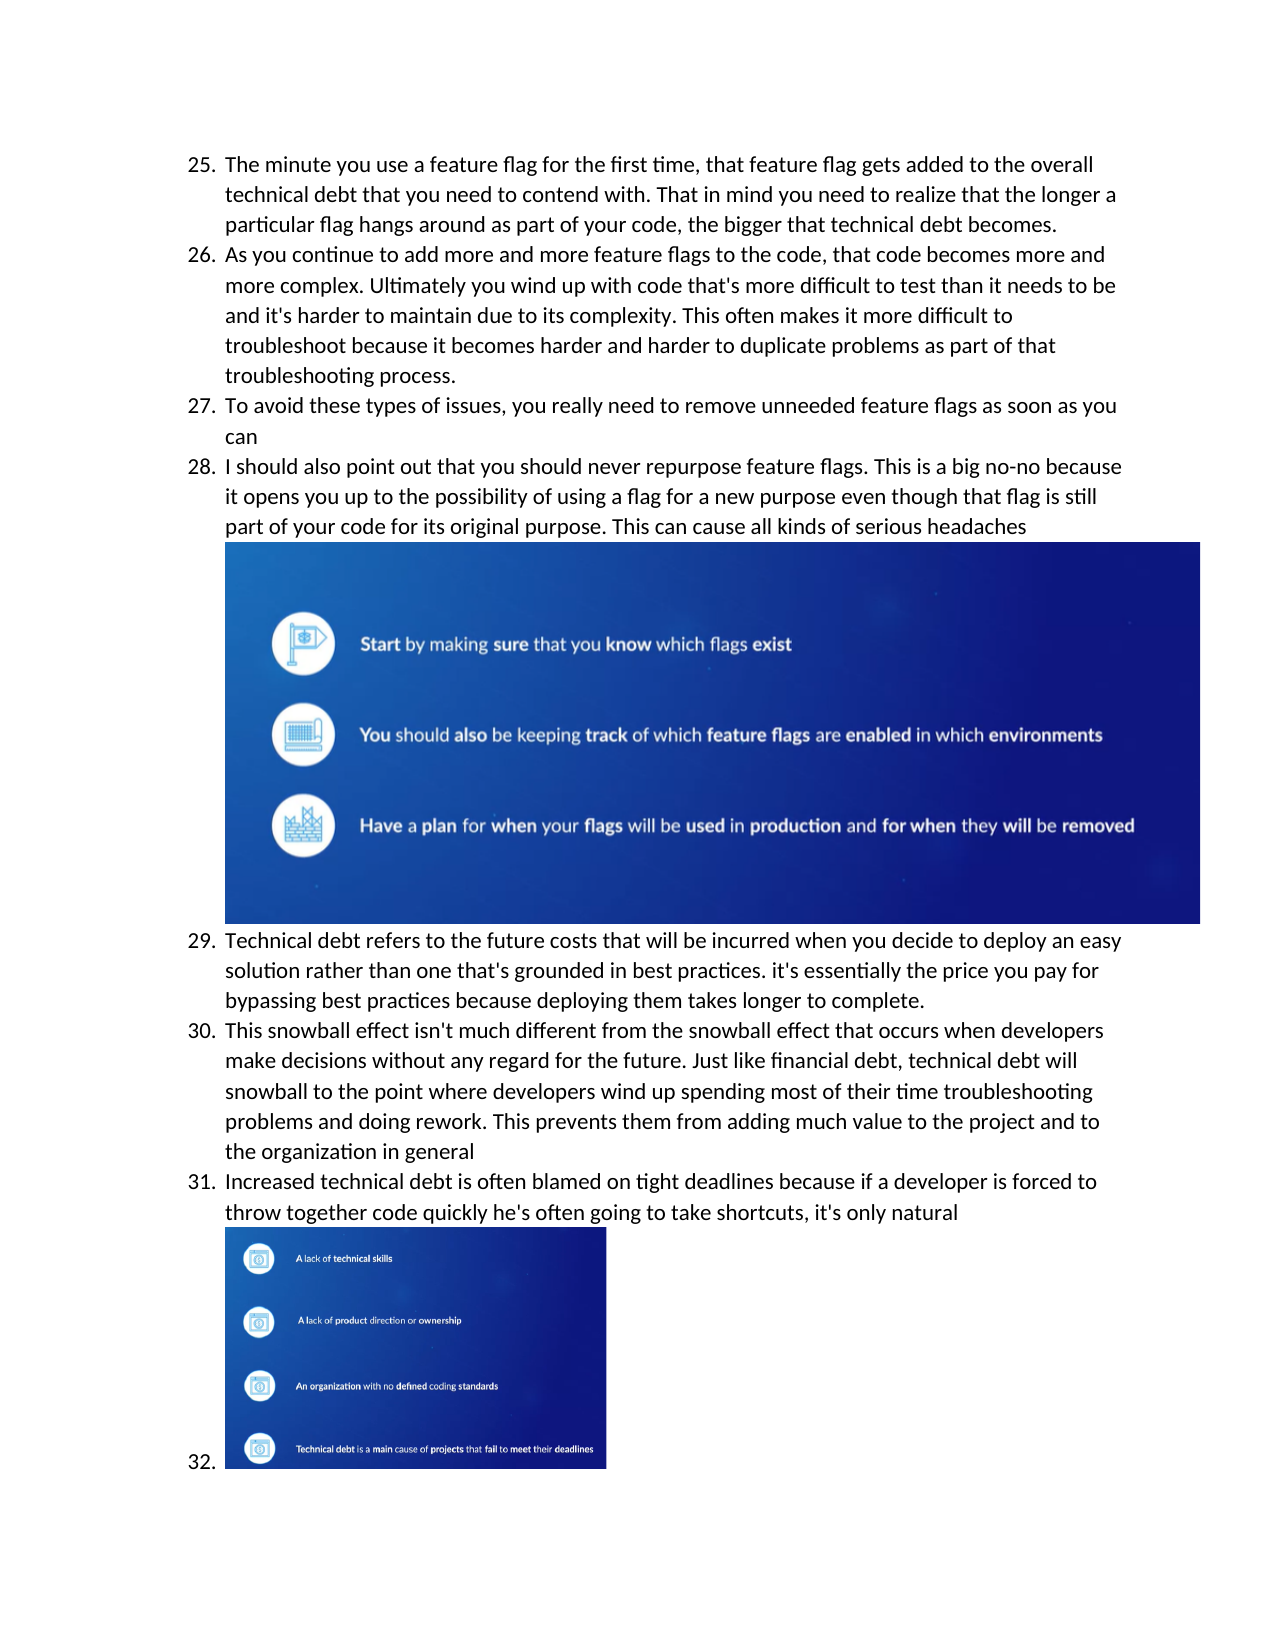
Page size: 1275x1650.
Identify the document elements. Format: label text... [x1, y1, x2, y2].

list The minute you use a feature flag for the first time, that feature flag gets added to the overall technical debt that you need to contend with. That in mind you need to realize that the longer a particular flag hangs around as part of your code, the bigger that technical debt becomes. [187, 150, 1125, 238]
list As you continue to add more and more feature flags to the code, that code becomes more and more complex. Ultimately you wind up with code that's more difficult to test than it needs to be and it's harder to maintain due to its complexity. This often makes it more difficult to troubleshoot because it becomes harder and harder to duplicate problems as part of that troubleshooting process. [187, 241, 1125, 389]
picture [225, 542, 1200, 924]
list To avoid these types of issues, you really need to remove unneeded feature flags as soon as you can [187, 392, 1125, 450]
list Technical debt refers to the future costs that will be incurred when you decide to deploy an easy solution rather than one that's grounded in best practices. it's essentially the price you pay for bypassing best practices because deploying them takes longer to complete. [187, 926, 1125, 1014]
list Increased technical debt is often blamed on tight deadlines because if a developer is forced to throw together code quickly he's often going to take shortcuts, it's only natural [187, 1167, 1125, 1226]
picture [225, 1227, 607, 1469]
list This snowball effect isn't much different from the snowball effect that occurs when developers make decisions without any regard for the future. Just like financial debt, technical debt will snowball to the point where developers wind up spending most of their time troubleshooting problems and doing rework. This prevents them from adding much value to the project and to the organization in general [187, 1016, 1125, 1165]
